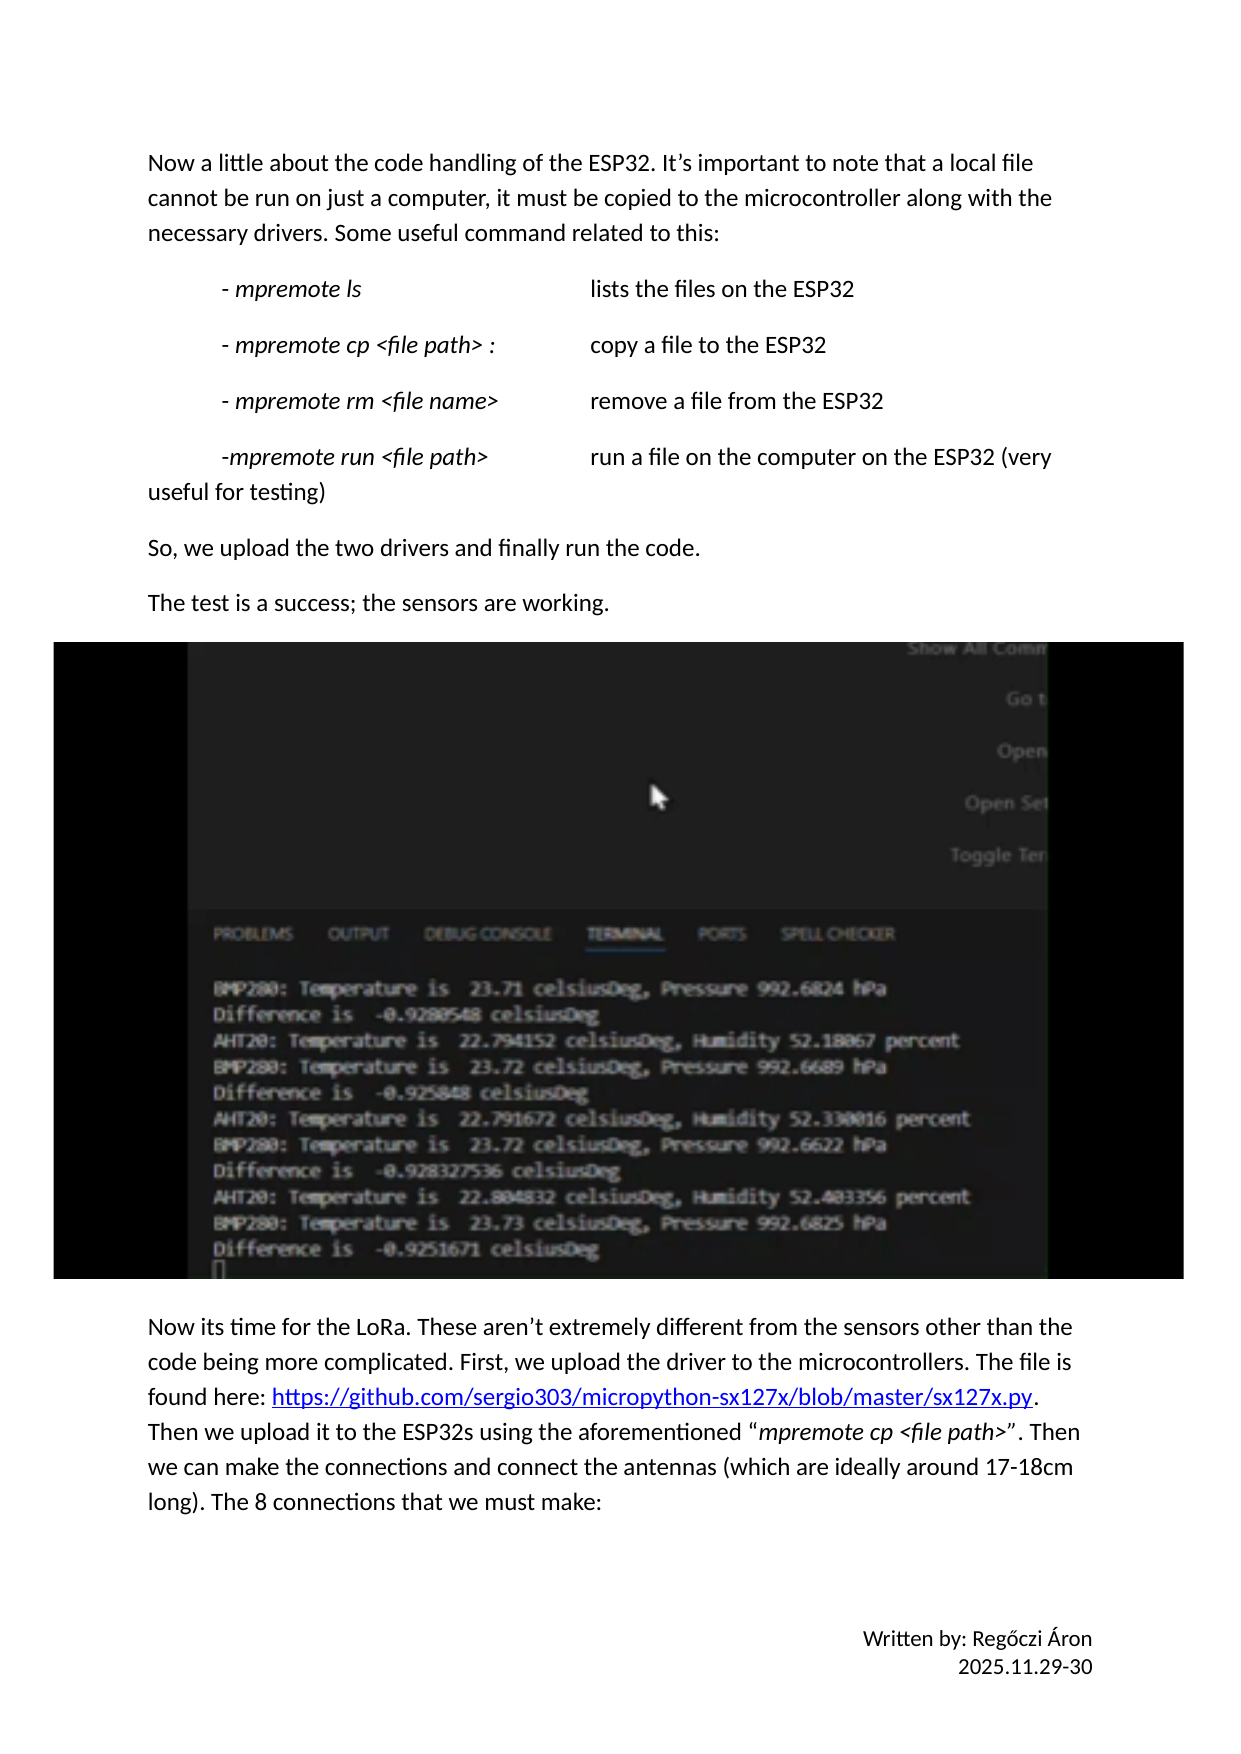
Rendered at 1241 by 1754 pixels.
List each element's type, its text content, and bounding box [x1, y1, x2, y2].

text Now its time for the LoRa. These aren’t extremely different from the sensors other than the code being more complicated. First, we upload the driver to the microcontrollers. The file is found here: https://github.com/sergio303/micropython-sx127x/blob/master/sx127x.py. Then we upload it to the ESP32s using the aforementioned “mpremote cp <file path>”. Then we can make the connections and connect the antennas (which are ideally around 17-18cm long). The 8 connections that we must make: [148, 1311, 1093, 1516]
text -mpremote run <file path> run a file on the computer on the ESP32 (very useful for testing) [148, 441, 1093, 506]
text - mpremote rm <file name> remove a file from the ESP32 [148, 385, 1093, 416]
text So, we upload the two drivers and finally run the code. [148, 532, 1093, 562]
text The test is a success; the sensors are working. [148, 588, 1093, 618]
text - mpremote cp <file path> : copy a file to the ESP32 [148, 329, 1093, 360]
text Now a little about the code handling of the ESP32. It’s important to note that a local file cannot be run on just a computer, it must be copied to the microcontroller along with the necessary drivers. Some useful command related to this: [148, 148, 1093, 248]
text - mpremote ls lists the files on the ESP32 [148, 273, 1093, 304]
picture [53, 642, 1184, 1279]
